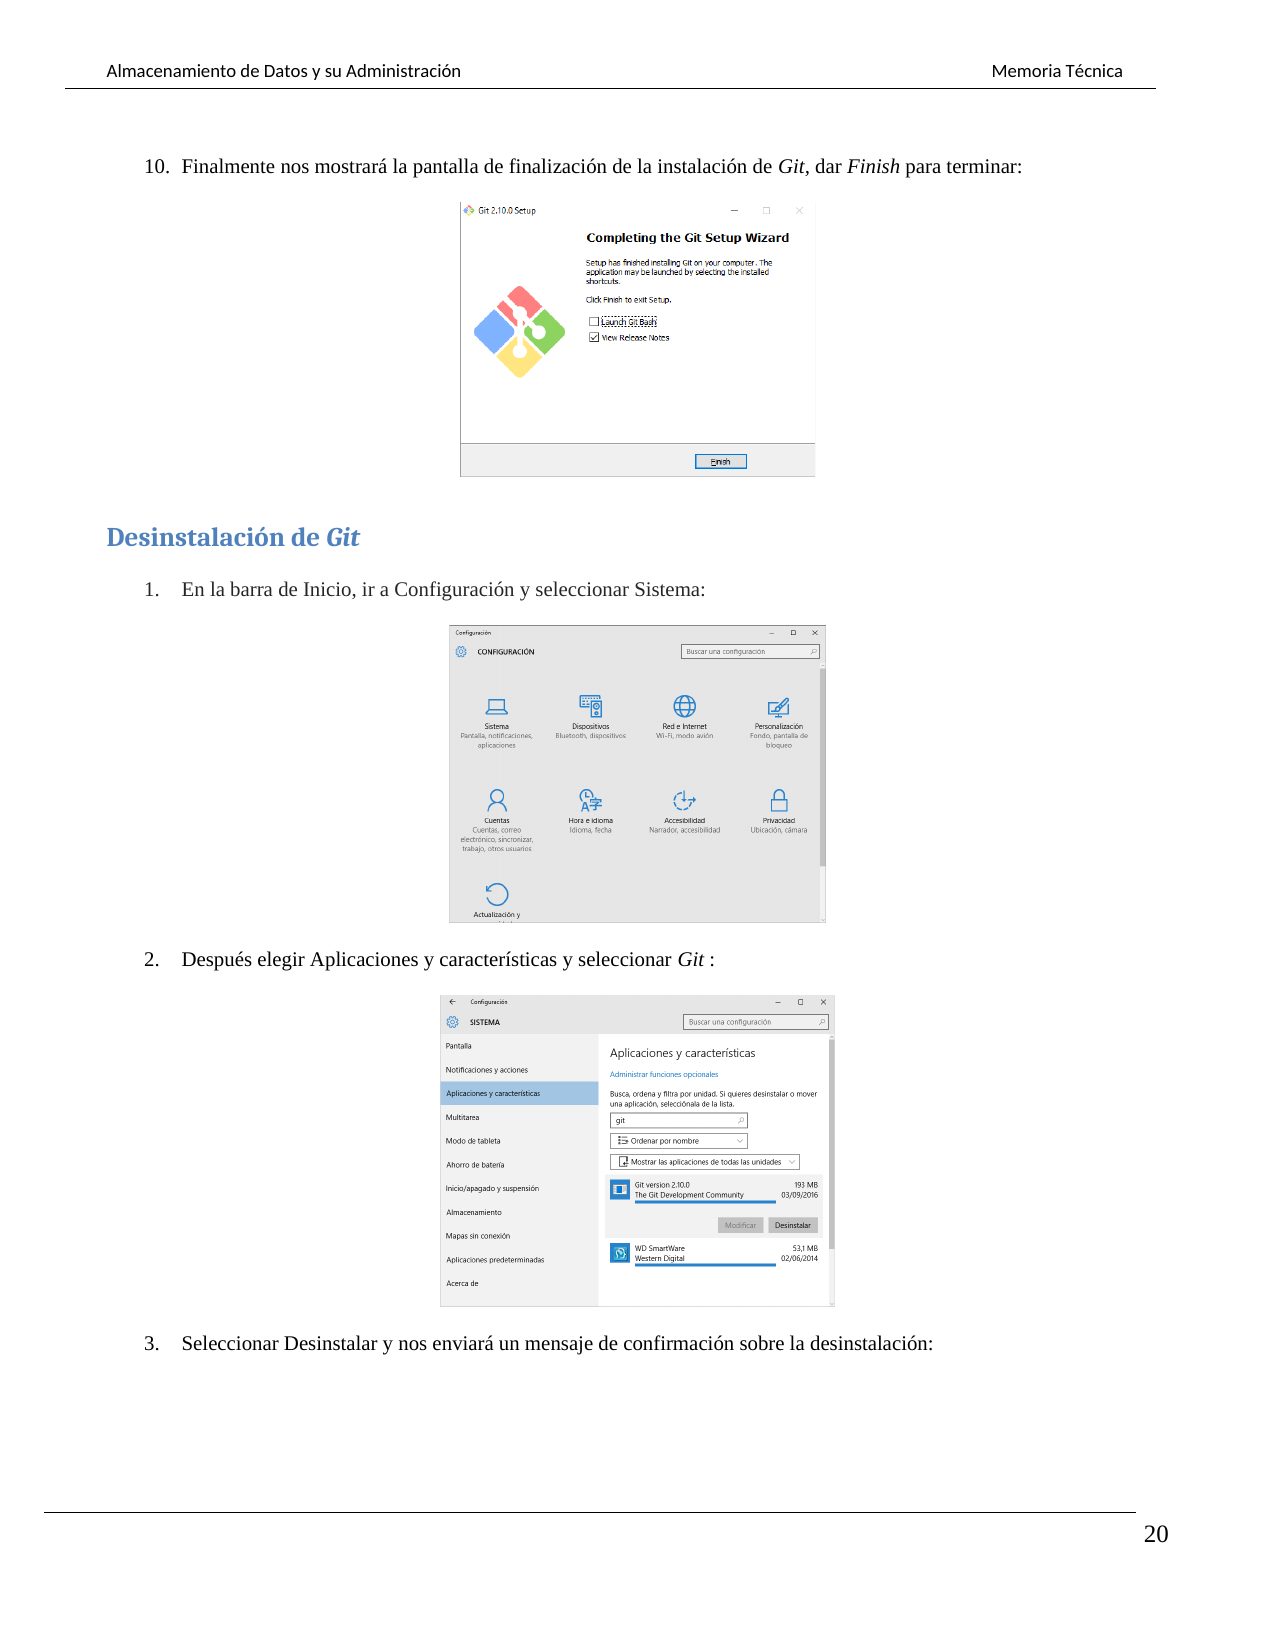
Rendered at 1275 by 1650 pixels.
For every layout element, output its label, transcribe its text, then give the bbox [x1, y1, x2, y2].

list Después elegir Aplicaciones y características y seleccionar Git : [144, 947, 1169, 971]
list Finalmente nos mostrará la pantalla de finalización de la instalación de Git, dar Finish para terminar: [144, 154, 1169, 178]
picture [449, 625, 826, 923]
picture [440, 995, 835, 1307]
picture [460, 202, 816, 477]
list En la barra de Inicio, ir a Configuración y seleccionar Sistema: [144, 577, 1169, 601]
subtitle Desinstalación de Git [106, 522, 1169, 553]
list Seleccionar Desinstalar y nos enviará un mensaje de confirmación sobre la desinstalación: [144, 1330, 1169, 1354]
